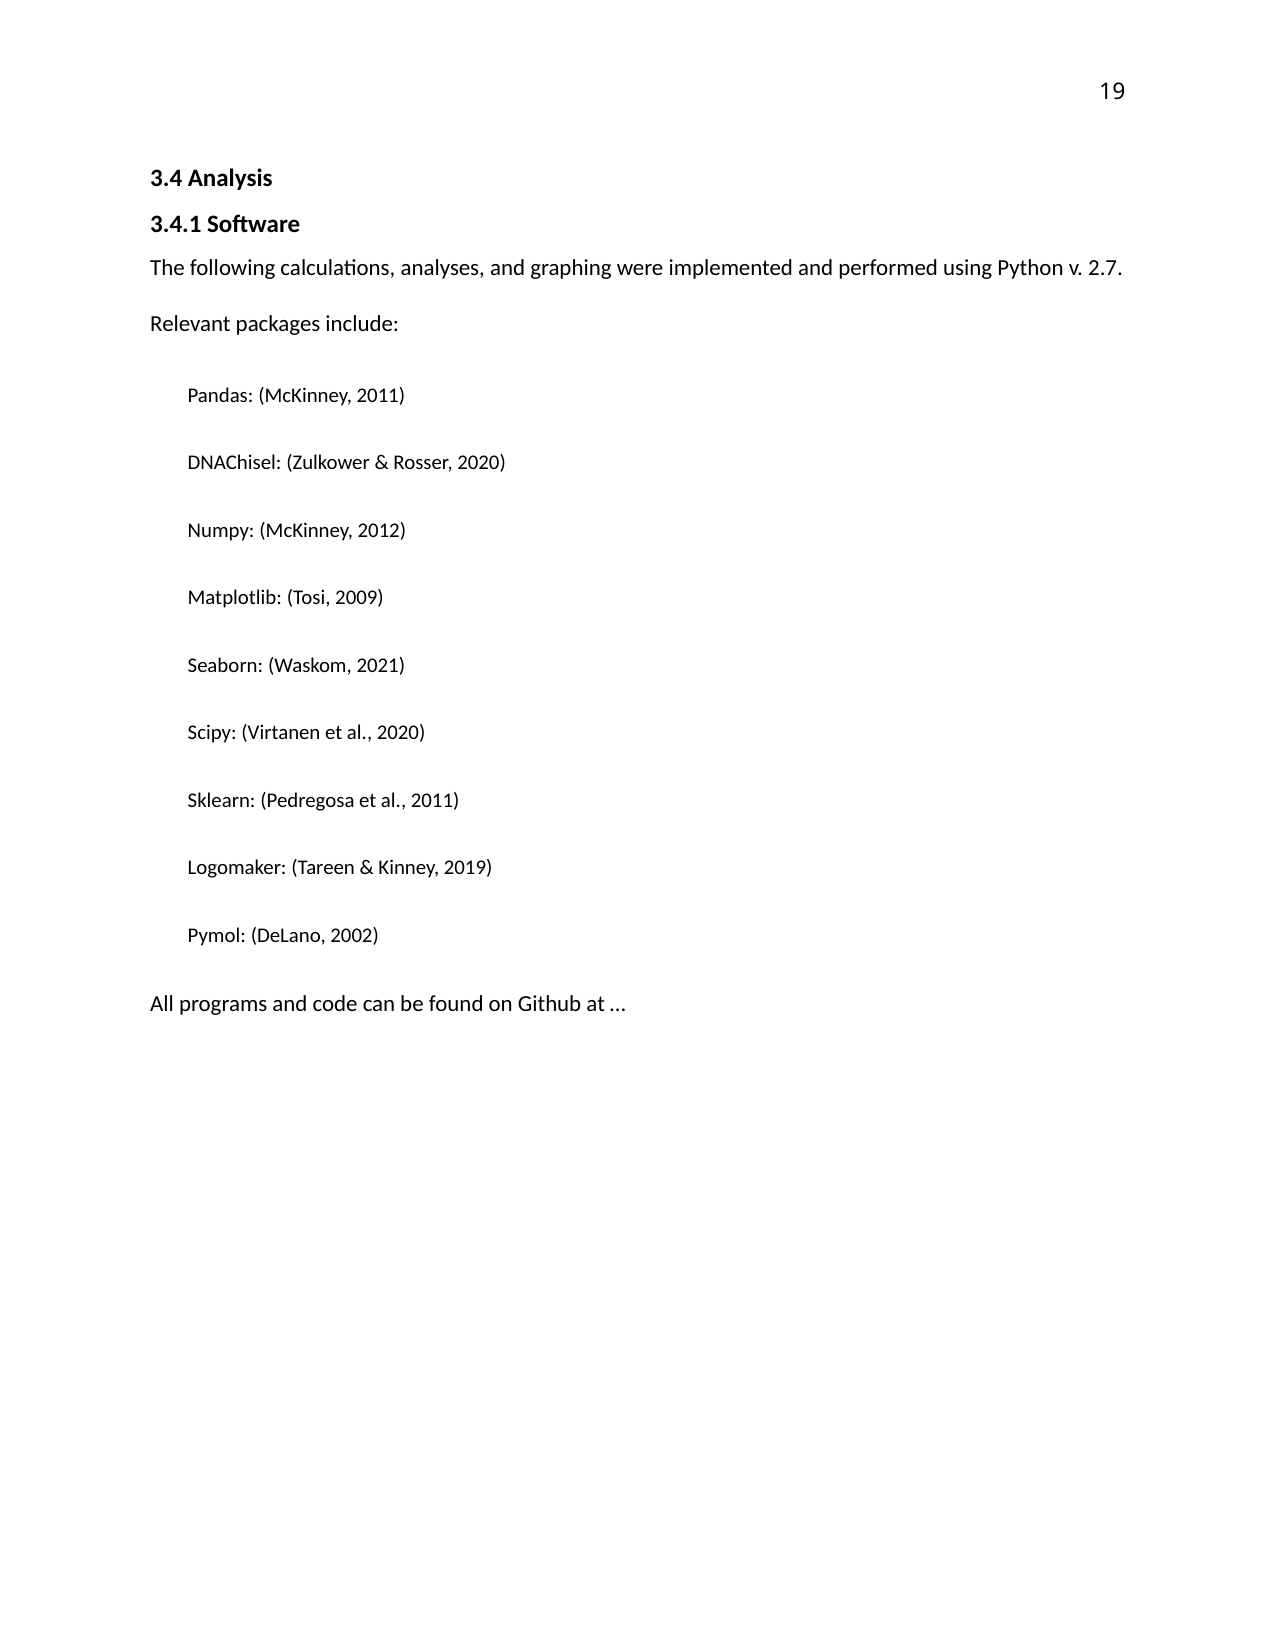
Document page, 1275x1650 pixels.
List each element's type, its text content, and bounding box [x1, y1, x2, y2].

text Sklearn: (Pedregosa et al., 2011) [150, 787, 1125, 812]
text Scipy: (Virtanen et al., 2020) [150, 719, 1125, 745]
text 3.4.1 Software [150, 208, 1125, 238]
text Pandas: (McKinney, 2011) [150, 382, 1125, 407]
text Matplotlib: (Tosi, 2009) [150, 584, 1125, 610]
text DNAChisel: (Zulkower & Rosser, 2020) [150, 449, 1125, 475]
text The following calculations, analyses, and graphing were implemented and performed using Python v. 2.7. Relevant packages include: [150, 253, 1125, 337]
text Logomaker: (Tareen & Kinney, 2019) [150, 854, 1125, 880]
text Numpy: (McKinney, 2012) [150, 517, 1125, 542]
text Seaborn: (Waskom, 2021) [150, 652, 1125, 677]
text Pymol: (DeLano, 2002) [150, 922, 1125, 947]
text All programs and code can be found on Github at … [150, 989, 1125, 1018]
text 3.4 Analysis [150, 162, 1125, 193]
